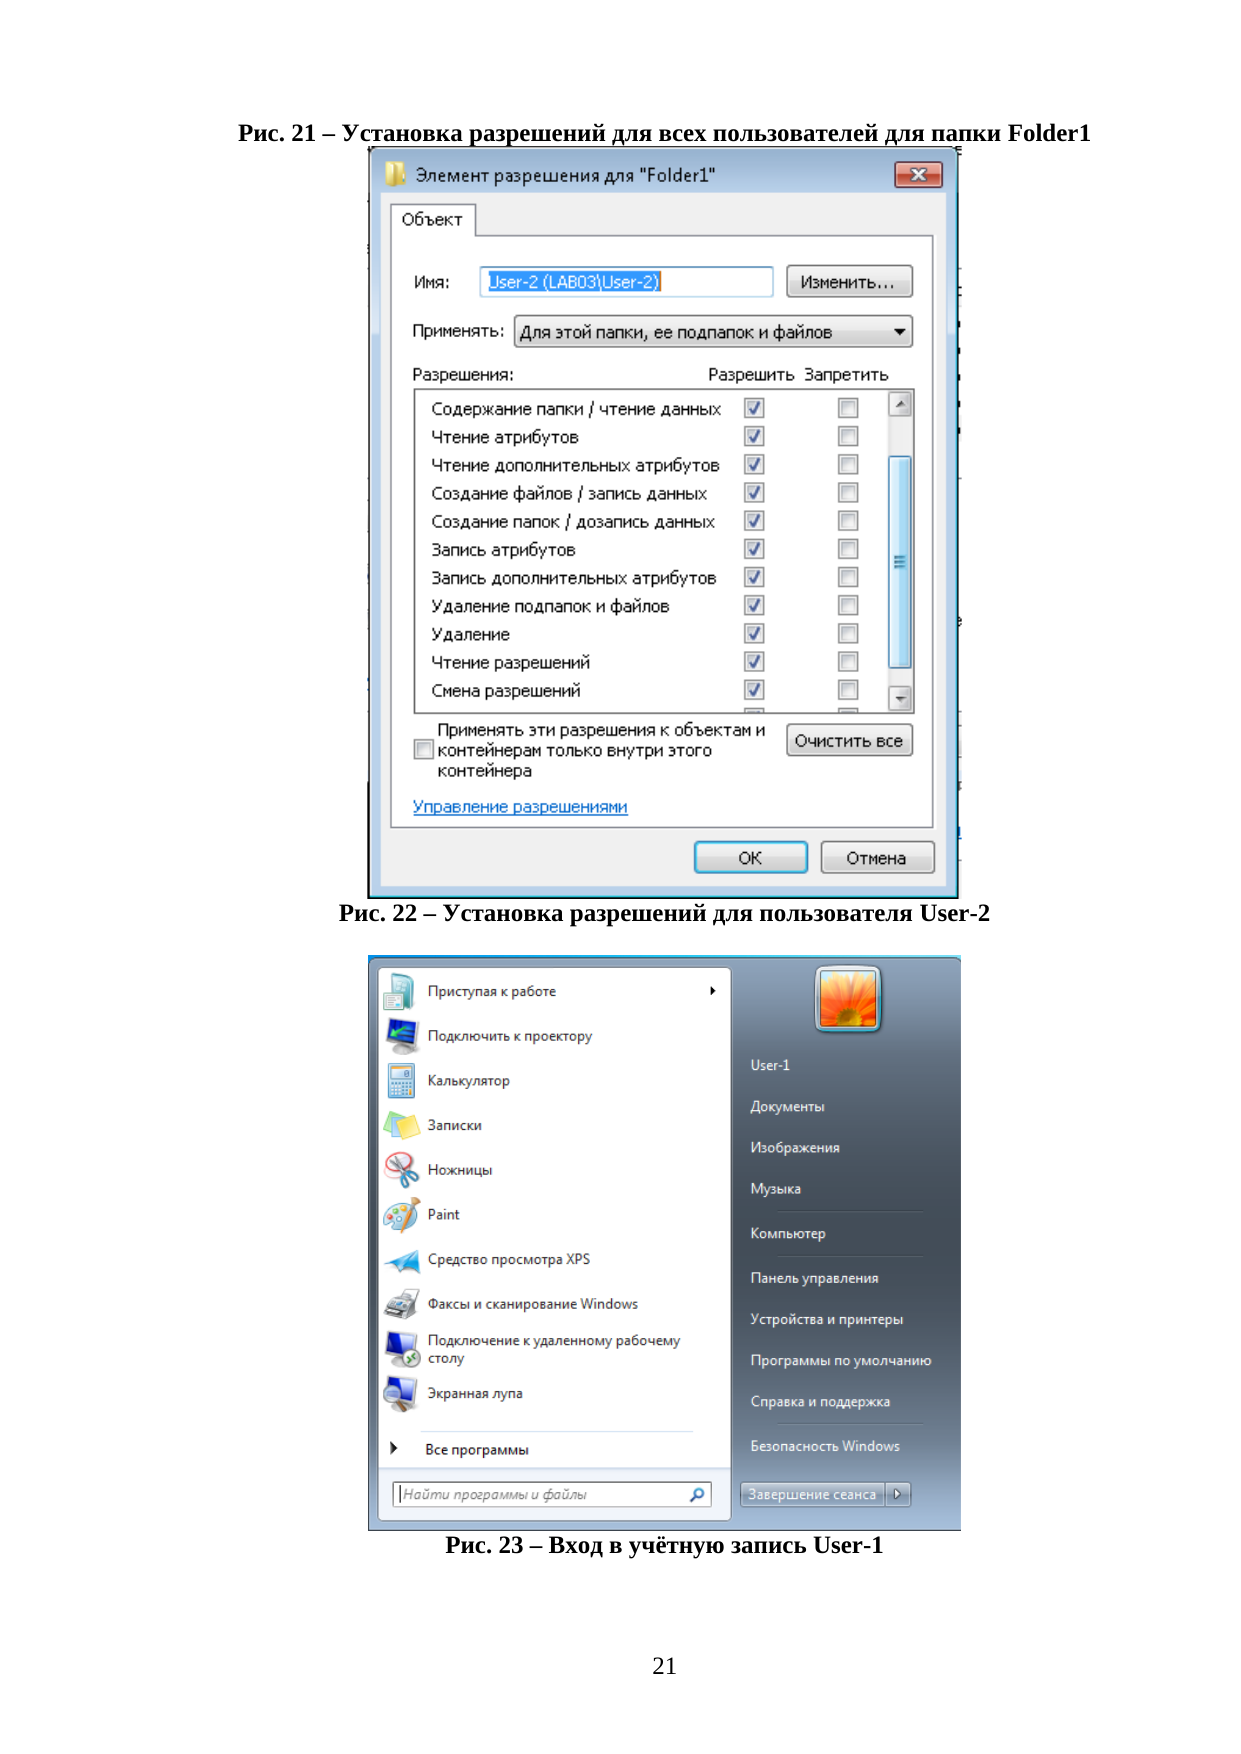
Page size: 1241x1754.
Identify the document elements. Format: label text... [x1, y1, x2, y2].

text Рис. 23 – Вход в учётную запись User-1 [177, 1530, 1152, 1559]
picture [367, 146, 962, 899]
text Рис. 21 – Установка разрешений для всех пользователей для папки Folder1 [177, 118, 1152, 147]
text Рис. 22 – Установка разрешений для пользователя User-2 [177, 898, 1152, 927]
